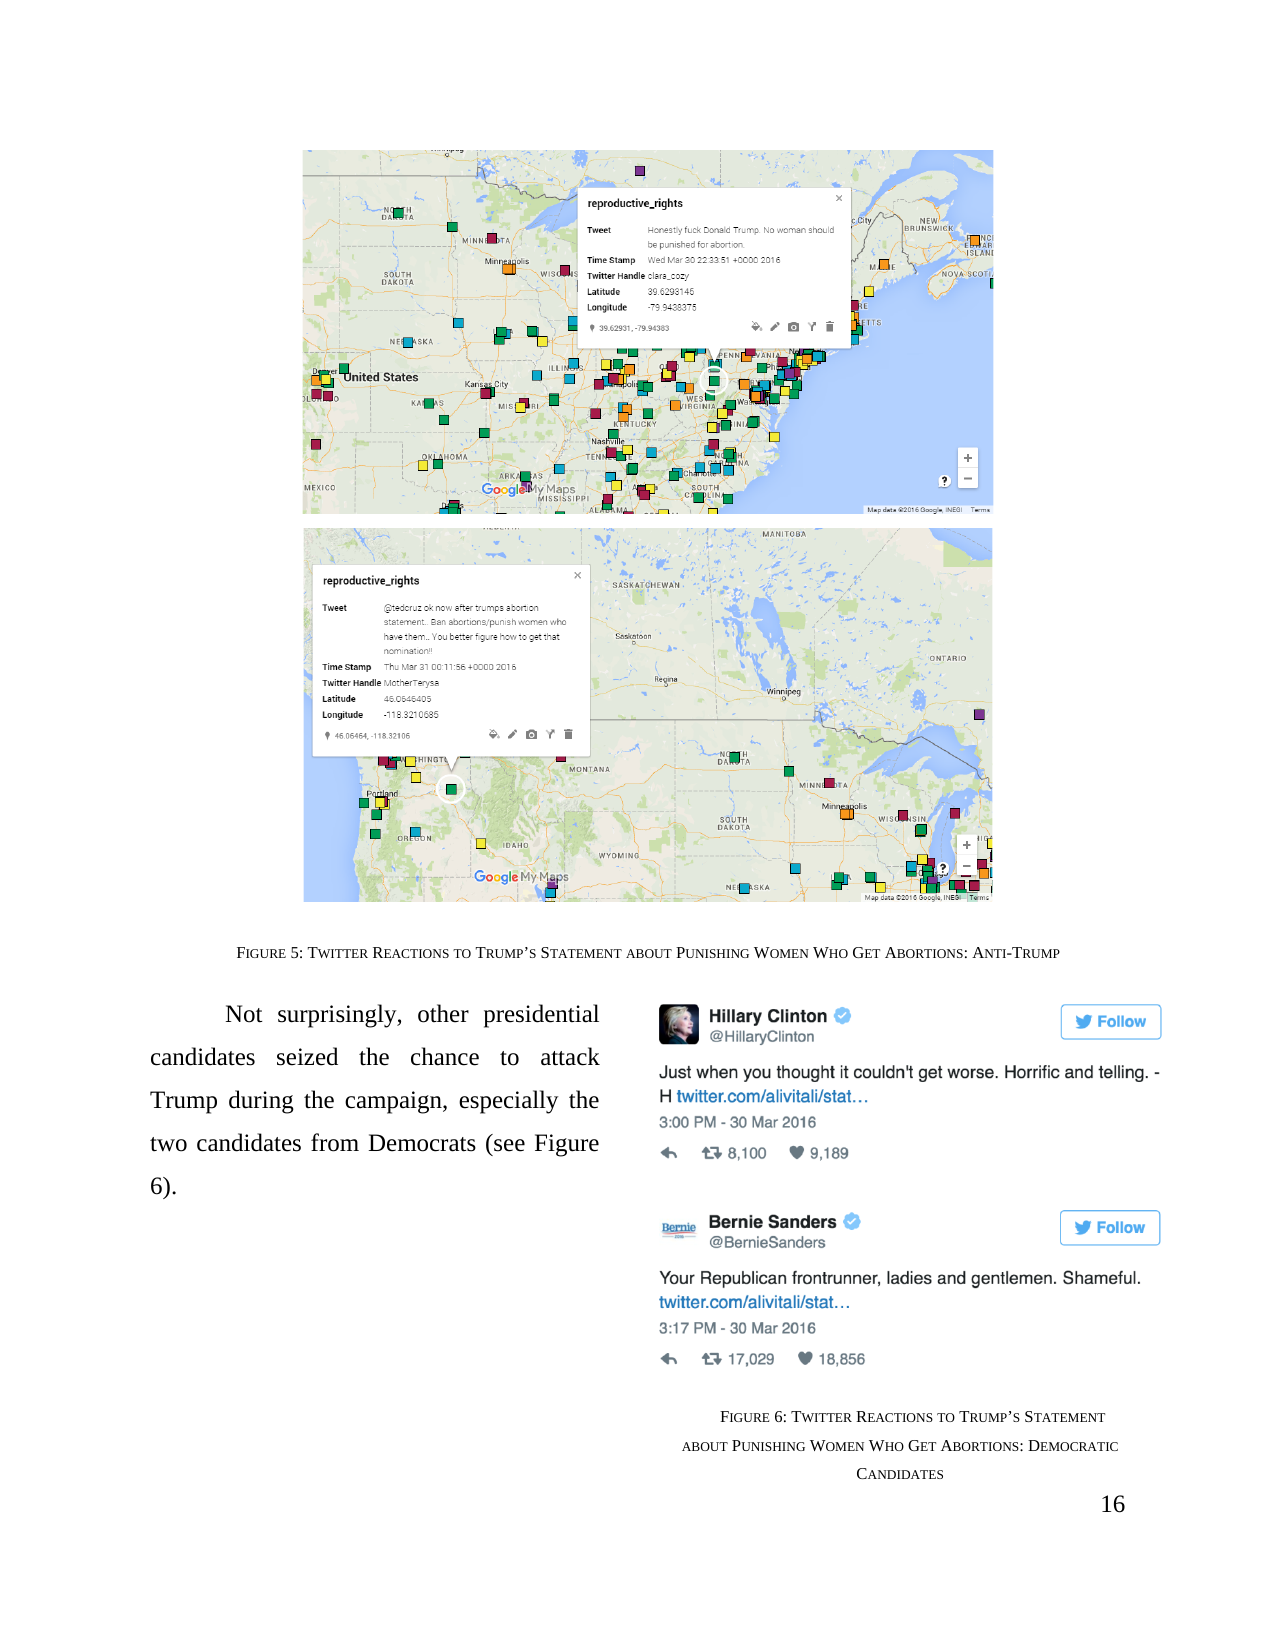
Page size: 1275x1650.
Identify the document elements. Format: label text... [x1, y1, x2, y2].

picture [637, 998, 1182, 1165]
text Not surprisingly, other presidential candidates seized the chance to attack Trump during the campaign, especially the two candidates from Democrats (see Figure 6). [150, 999, 600, 1200]
title Figure 5: Twitter Reactions to Trump’s Statement about Punishing Women Who Get Abortions: Anti-Trump [150, 943, 1125, 962]
title Figure 6: Twitter Reactions to Trump’s Statement about Punishing Women Who Get Abortions: Democratic Candidates [675, 1407, 1125, 1483]
picture [302, 150, 994, 514]
picture [303, 528, 993, 902]
picture [637, 1206, 1182, 1371]
